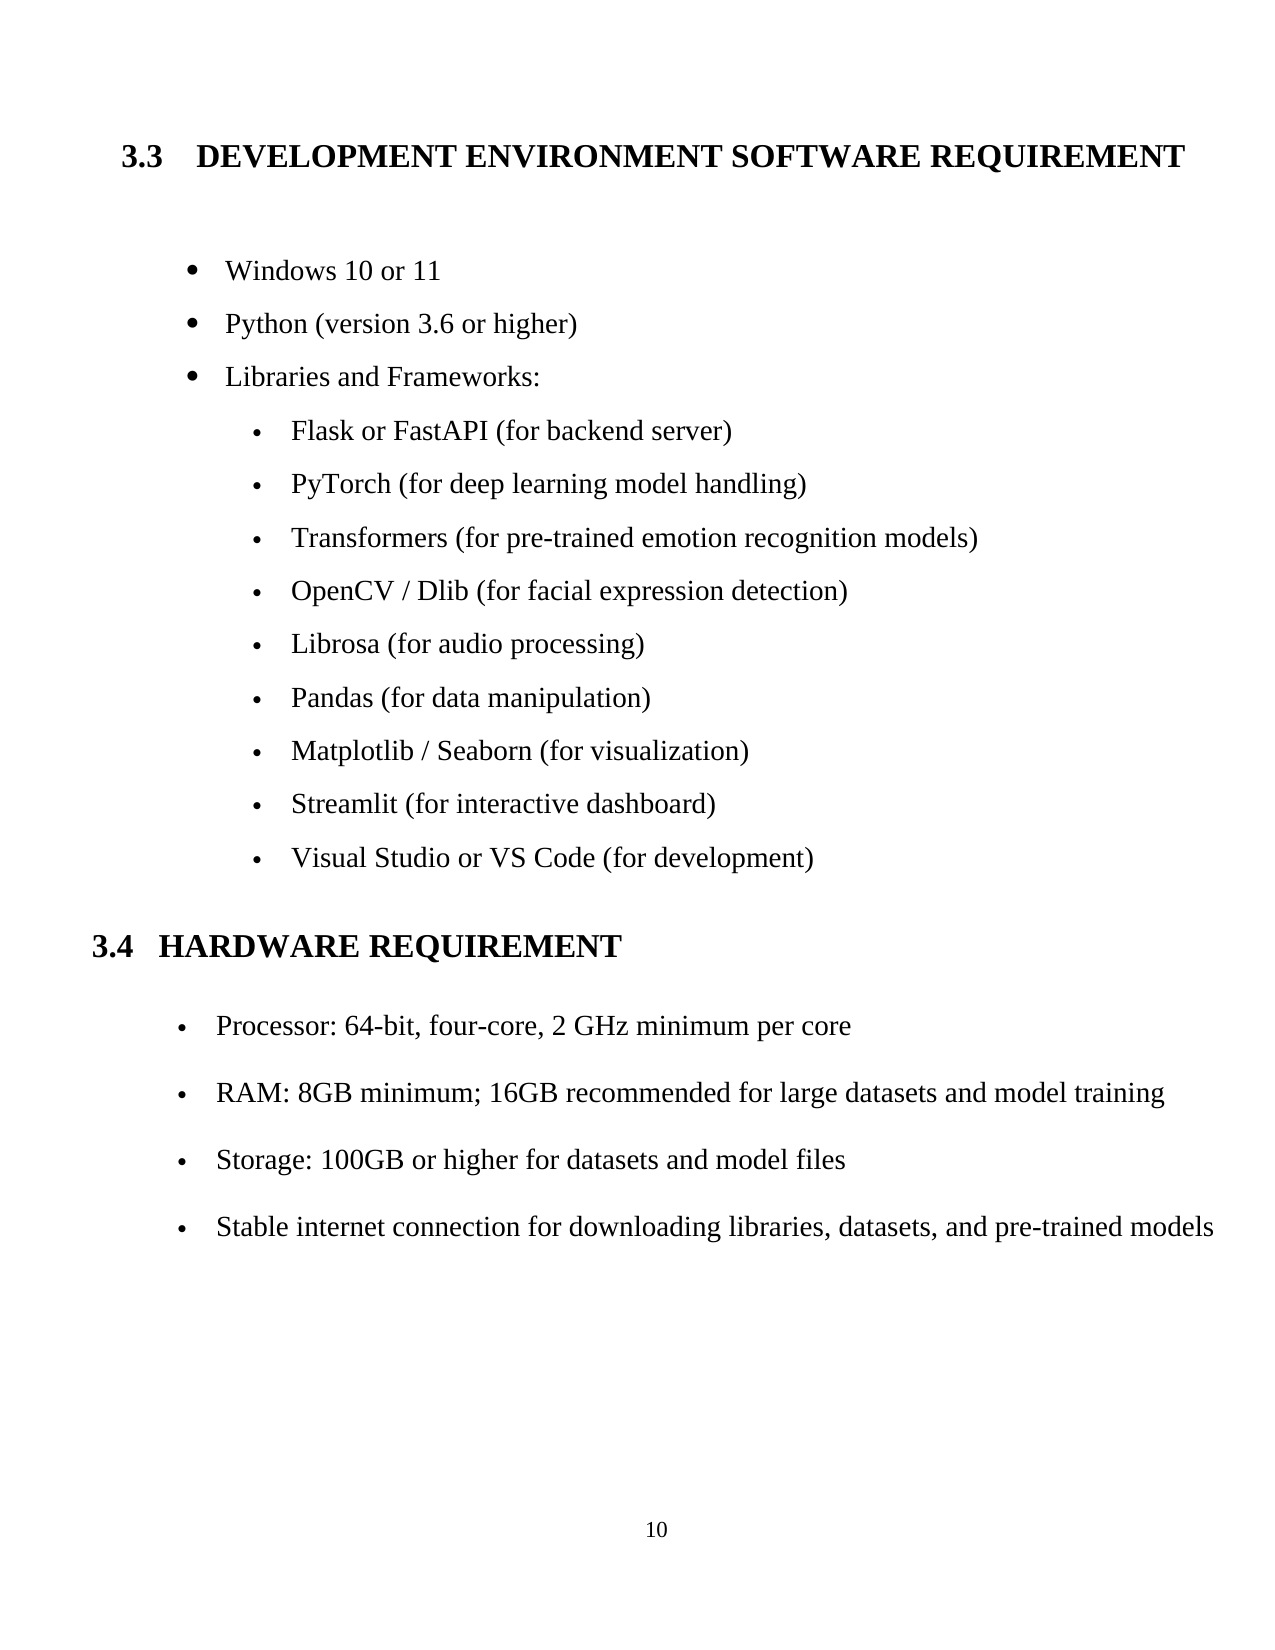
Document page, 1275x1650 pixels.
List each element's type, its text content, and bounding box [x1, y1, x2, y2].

list Libraries and Frameworks: [187, 359, 1237, 393]
list Transformers (for pre-trained emotion recognition models) [253, 520, 1237, 553]
list Python (version 3.6 or higher) [187, 306, 1237, 340]
list Processor: 64-bit, four-core, 2 GHz minimum per core [178, 1008, 1237, 1042]
list Pandas (for data manipulation) [253, 680, 1237, 713]
text 3.4 HARDWARE REQUIREMENT [75, 927, 1237, 965]
list PyTorch (for deep learning model handling) [253, 466, 1237, 500]
list Visual Studio or VS Code (for development) [253, 840, 1237, 873]
list Librosa (for audio processing) [253, 626, 1237, 660]
list Flask or FastAPI (for backend server) [253, 413, 1237, 447]
list RAM: 8GB minimum; 16GB recommended for large datasets and model training [178, 1075, 1237, 1109]
list Windows 10 or 11 [187, 253, 1237, 286]
list OpenCV / Dlib (for facial expression detection) [253, 573, 1237, 607]
list Matplotlib / Seaborn (for visualization) [253, 733, 1237, 767]
list Stable internet connection for downloading libraries, datasets, and pre-trained models [178, 1209, 1237, 1243]
list Storage: 100GB or higher for datasets and model files [178, 1142, 1237, 1176]
list Streamlit (for interactive dashboard) [253, 786, 1237, 820]
list DEVELOPMENT ENVIRONMENT SOFTWARE REQUIREMENT [121, 136, 1237, 175]
